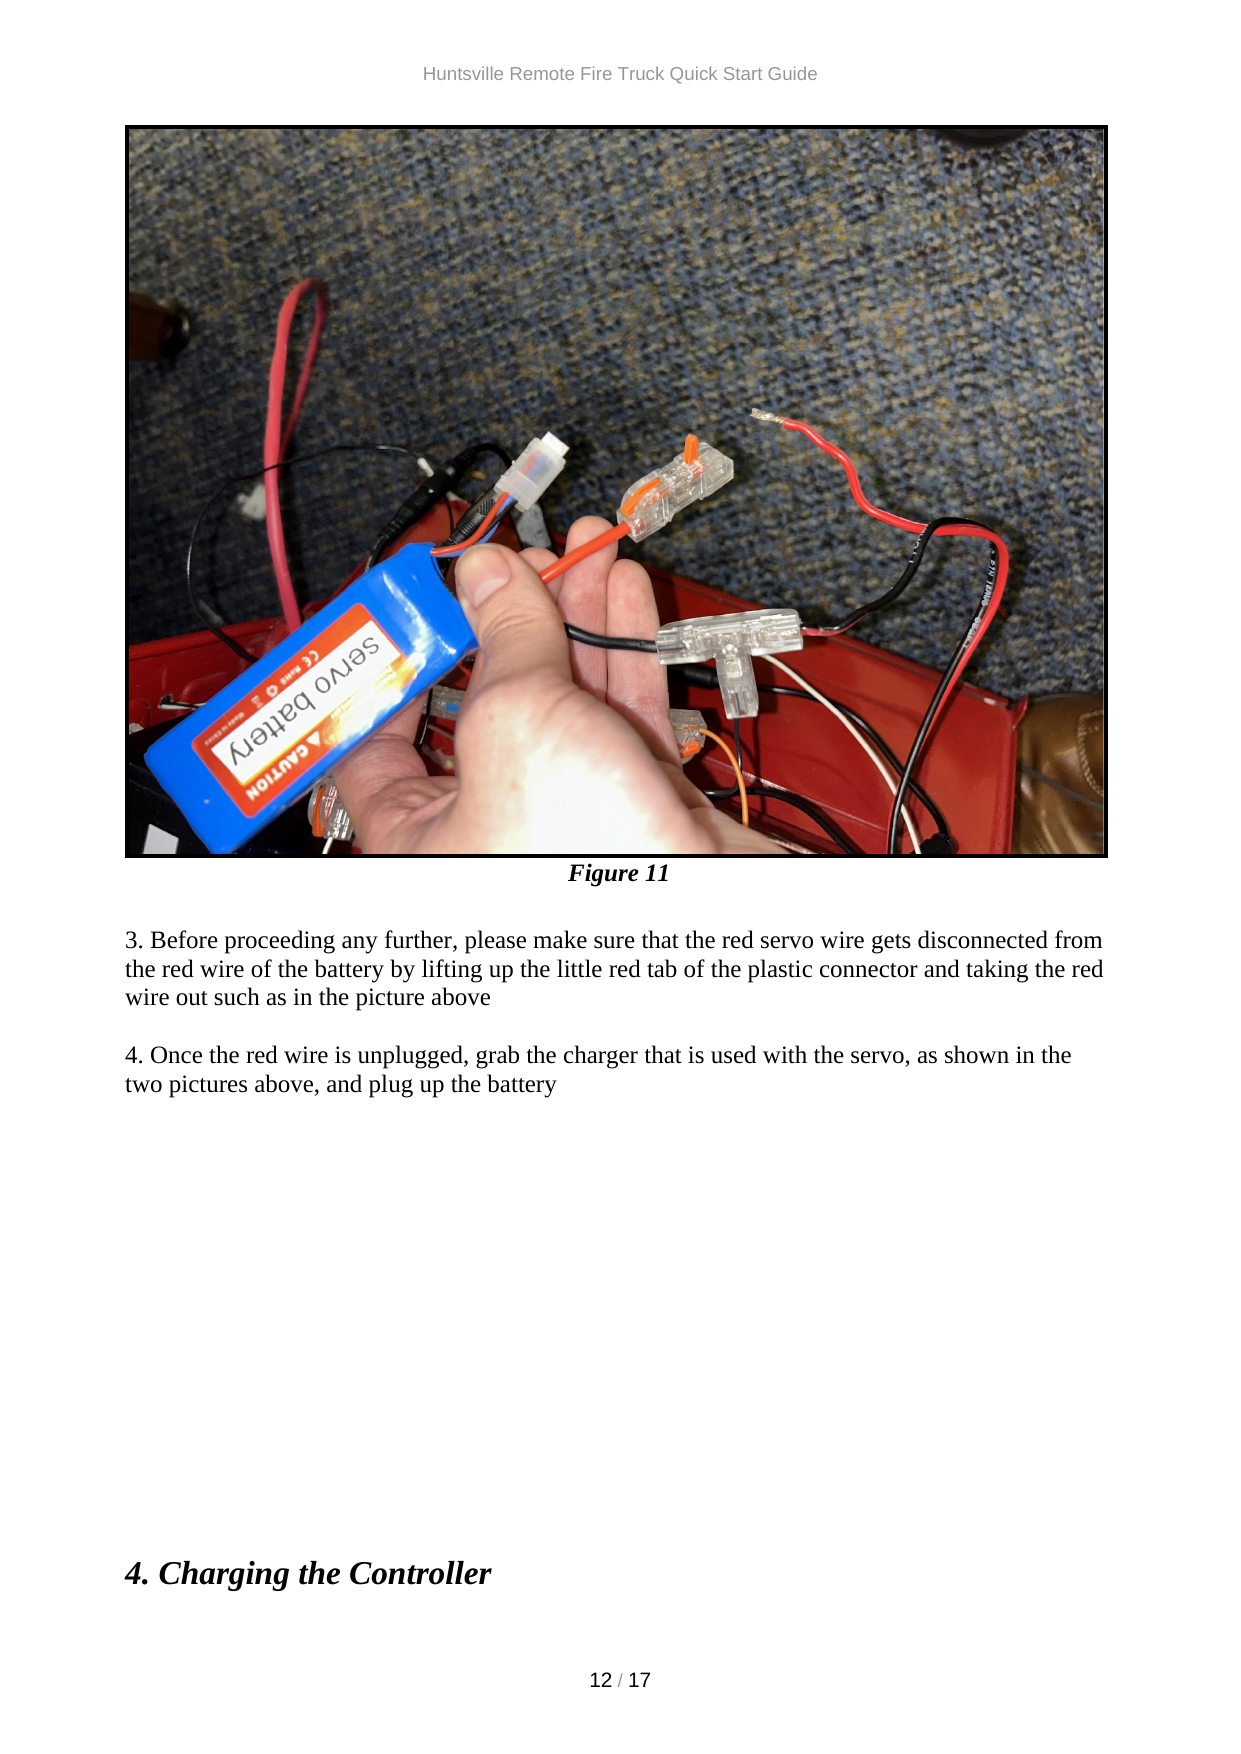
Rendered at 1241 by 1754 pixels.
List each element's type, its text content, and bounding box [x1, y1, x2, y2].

picture [129, 129, 1104, 854]
subtitle 4. Charging the Controller [125, 1554, 1115, 1592]
text Figure 11 [125, 858, 1115, 887]
text 4. Once the red wire is unplugged, grab the charger that is used with the servo, as shown in the two pictures above, and plug up the battery [125, 1040, 1115, 1097]
text 3. Before proceeding any further, please make sure that the red servo wire gets disconnected from the red wire of the battery by lifting up the little red tab of the plastic connector and taking the red wire out such as in the picture above [125, 925, 1115, 1011]
